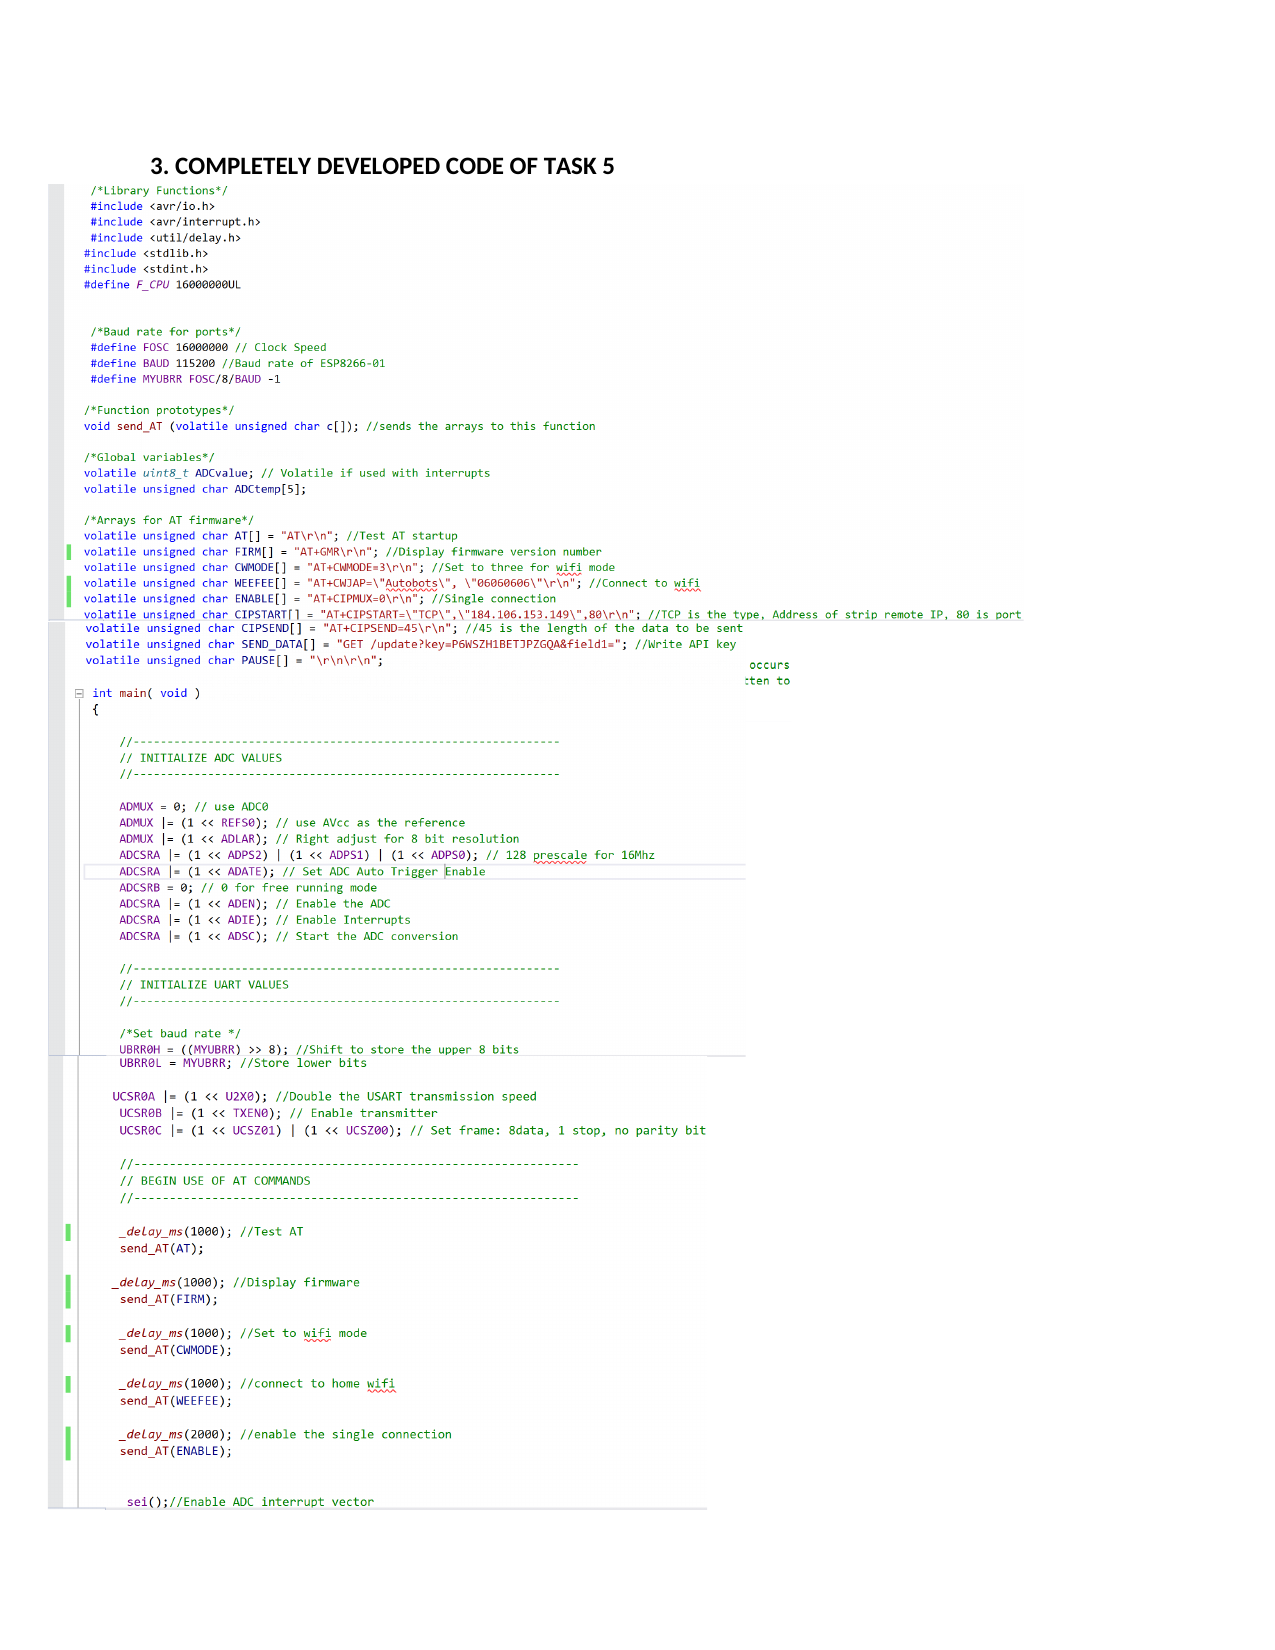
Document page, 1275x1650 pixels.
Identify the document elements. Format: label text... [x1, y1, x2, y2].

picture [47, 184, 1024, 1510]
text 3. COMPLETELY DEVELOPED CODE OF TASK 5 [150, 150, 1125, 181]
